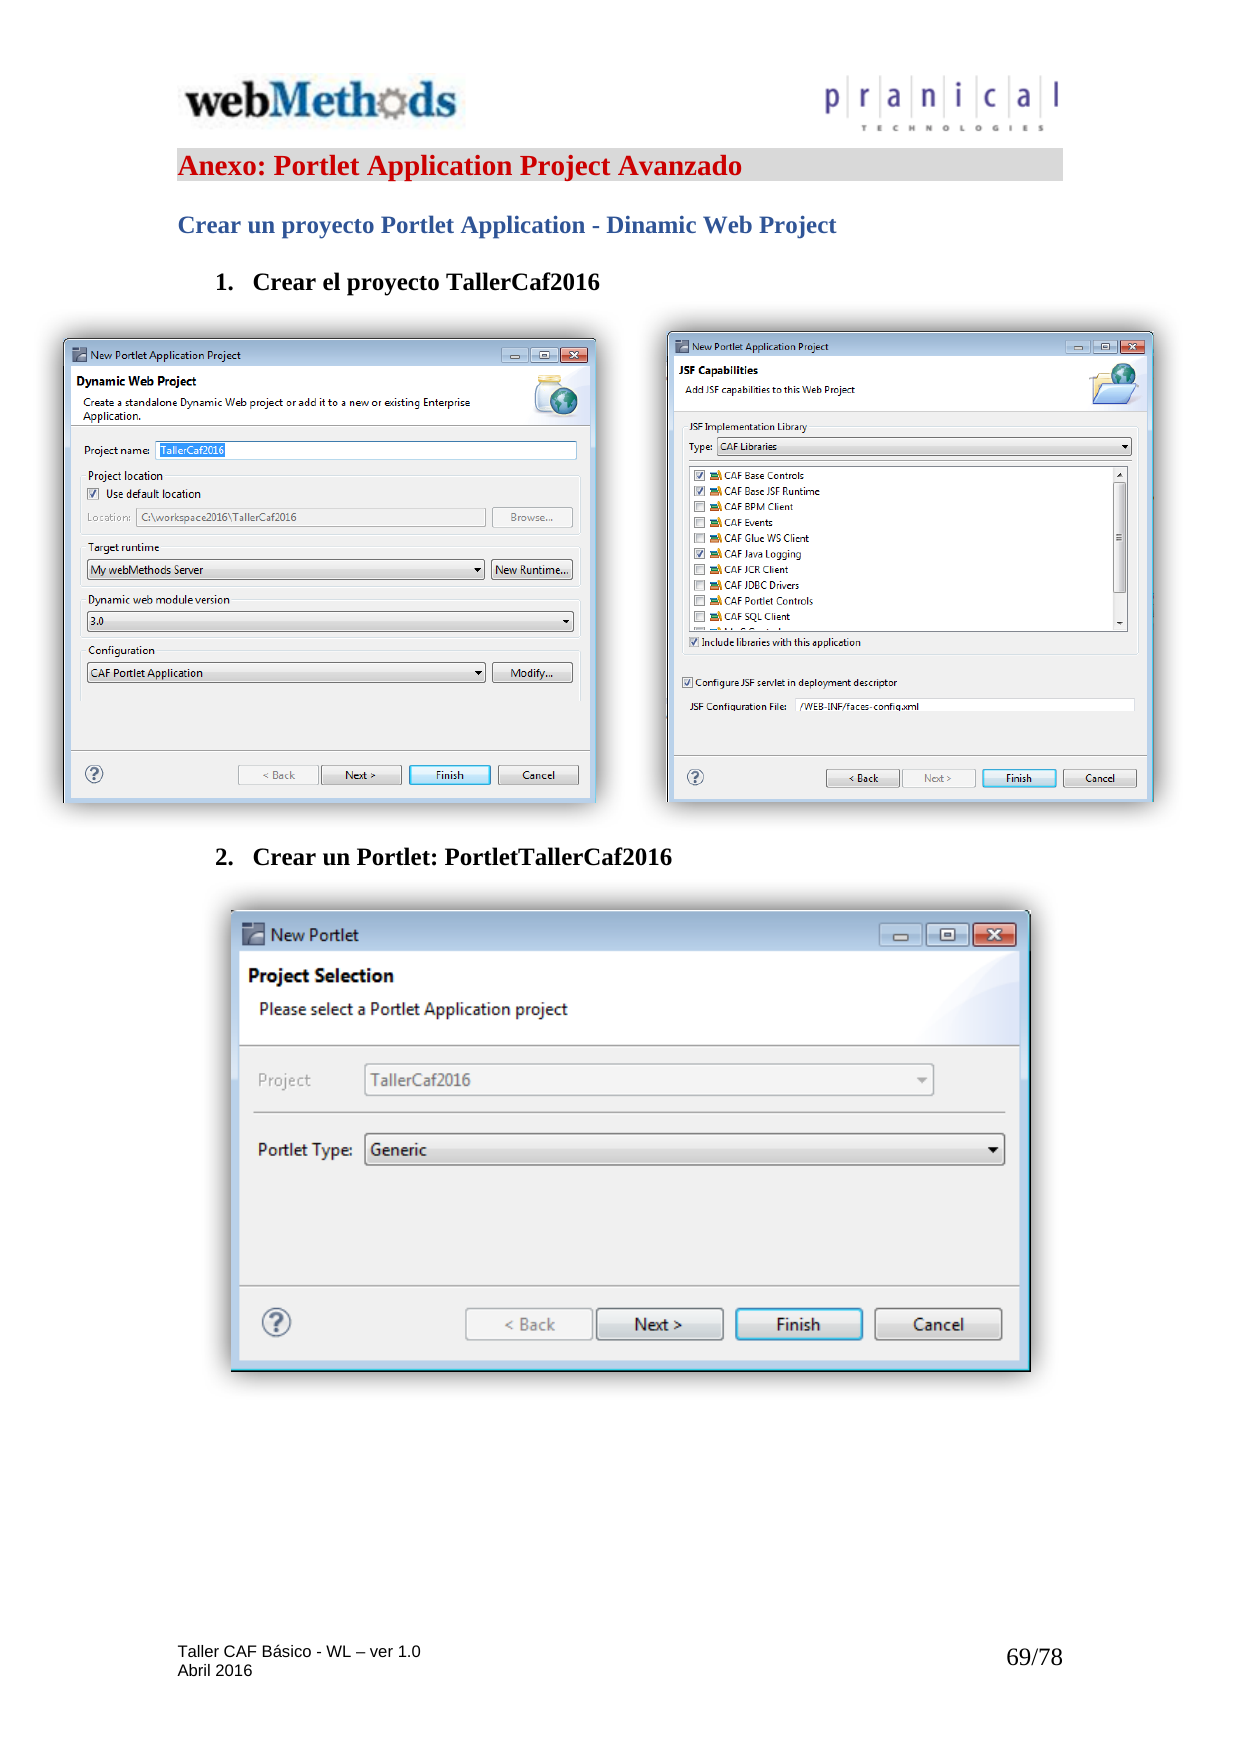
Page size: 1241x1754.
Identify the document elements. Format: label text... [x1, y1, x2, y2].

text Crear un proyecto Portlet Application - Dinamic Web Project [177, 210, 1063, 239]
list Anexo: Portlet Application Project Avanzado [177, 148, 1063, 181]
picture [177, 73, 472, 136]
list Crear un Portlet: PortletTallerCaf2016 [215, 842, 1063, 871]
list Crear el proyecto TallerCaf2016 [215, 267, 1063, 296]
picture [63, 338, 596, 803]
picture [666, 331, 1154, 802]
picture [231, 910, 1031, 1372]
picture [822, 73, 1063, 136]
